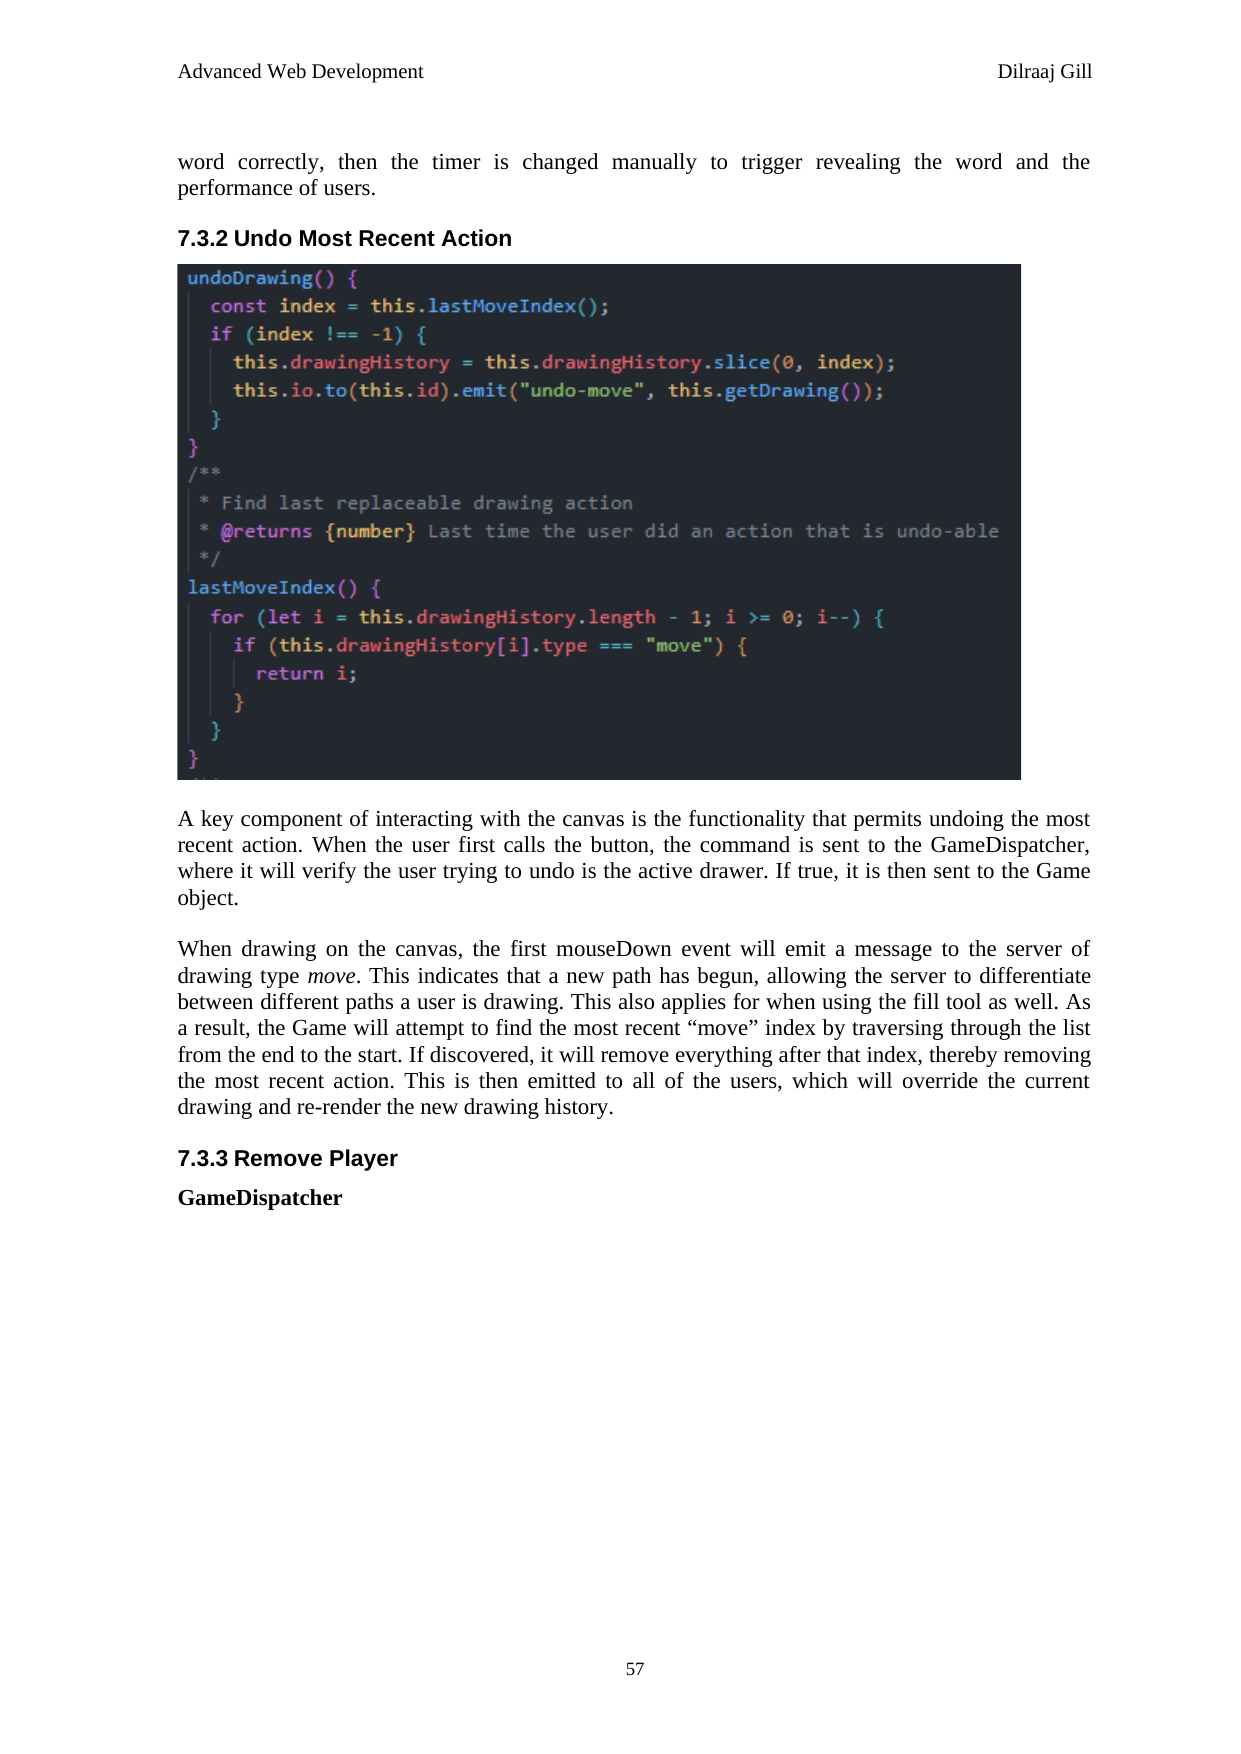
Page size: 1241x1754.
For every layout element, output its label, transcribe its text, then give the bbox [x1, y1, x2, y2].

text When drawing on the canvas, the first mouseDown event will emit a message to the server of drawing type move. This indicates that a new path has begun, allowing the server to differentiate between different paths a user is drawing. This also applies for when using the fill tool as well. As a result, the Game will attempt to find the most recent “move” index by traversing through the list from the end to the start. If discovered, it will remove everything after that index, thereby removing the most recent action. This is then emitted to all of the users, which will override the current drawing and re-render the new drawing history. [177, 935, 1092, 1120]
text GameDispatcher [177, 1184, 1092, 1210]
subtitle Remove Player [177, 1145, 1092, 1171]
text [177, 148, 1092, 200]
text A key component of interacting with the canvas is the functionality that permits undoing the most recent action. When the user first calls the button, the command is sent to the GameDispatcher, where it will verify the user trying to undo is the active drawer. If true, it is then sent to the Game object. [177, 805, 1092, 910]
picture [177, 264, 1022, 780]
subtitle Undo Most Recent Action [177, 225, 1092, 252]
